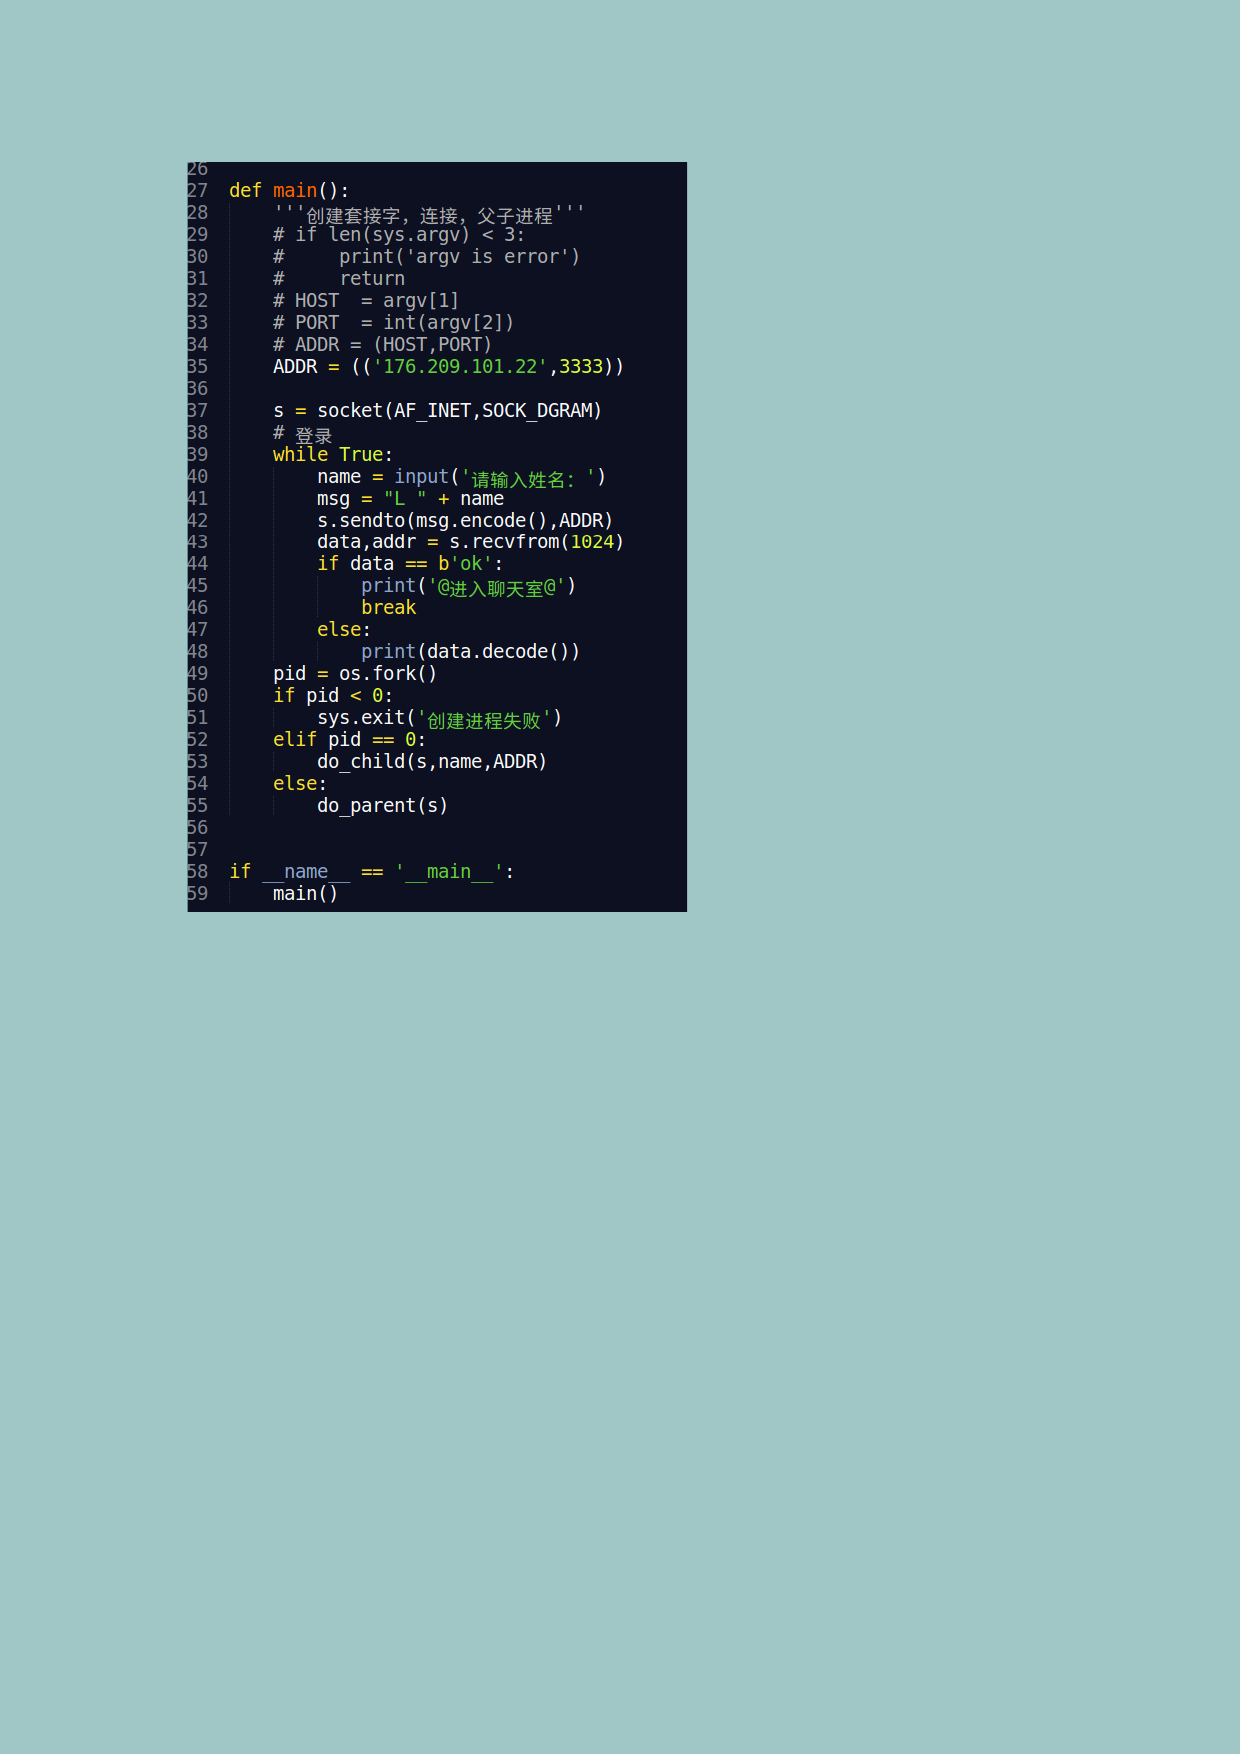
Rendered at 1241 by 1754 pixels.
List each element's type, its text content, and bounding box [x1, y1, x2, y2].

picture [187, 162, 688, 912]
